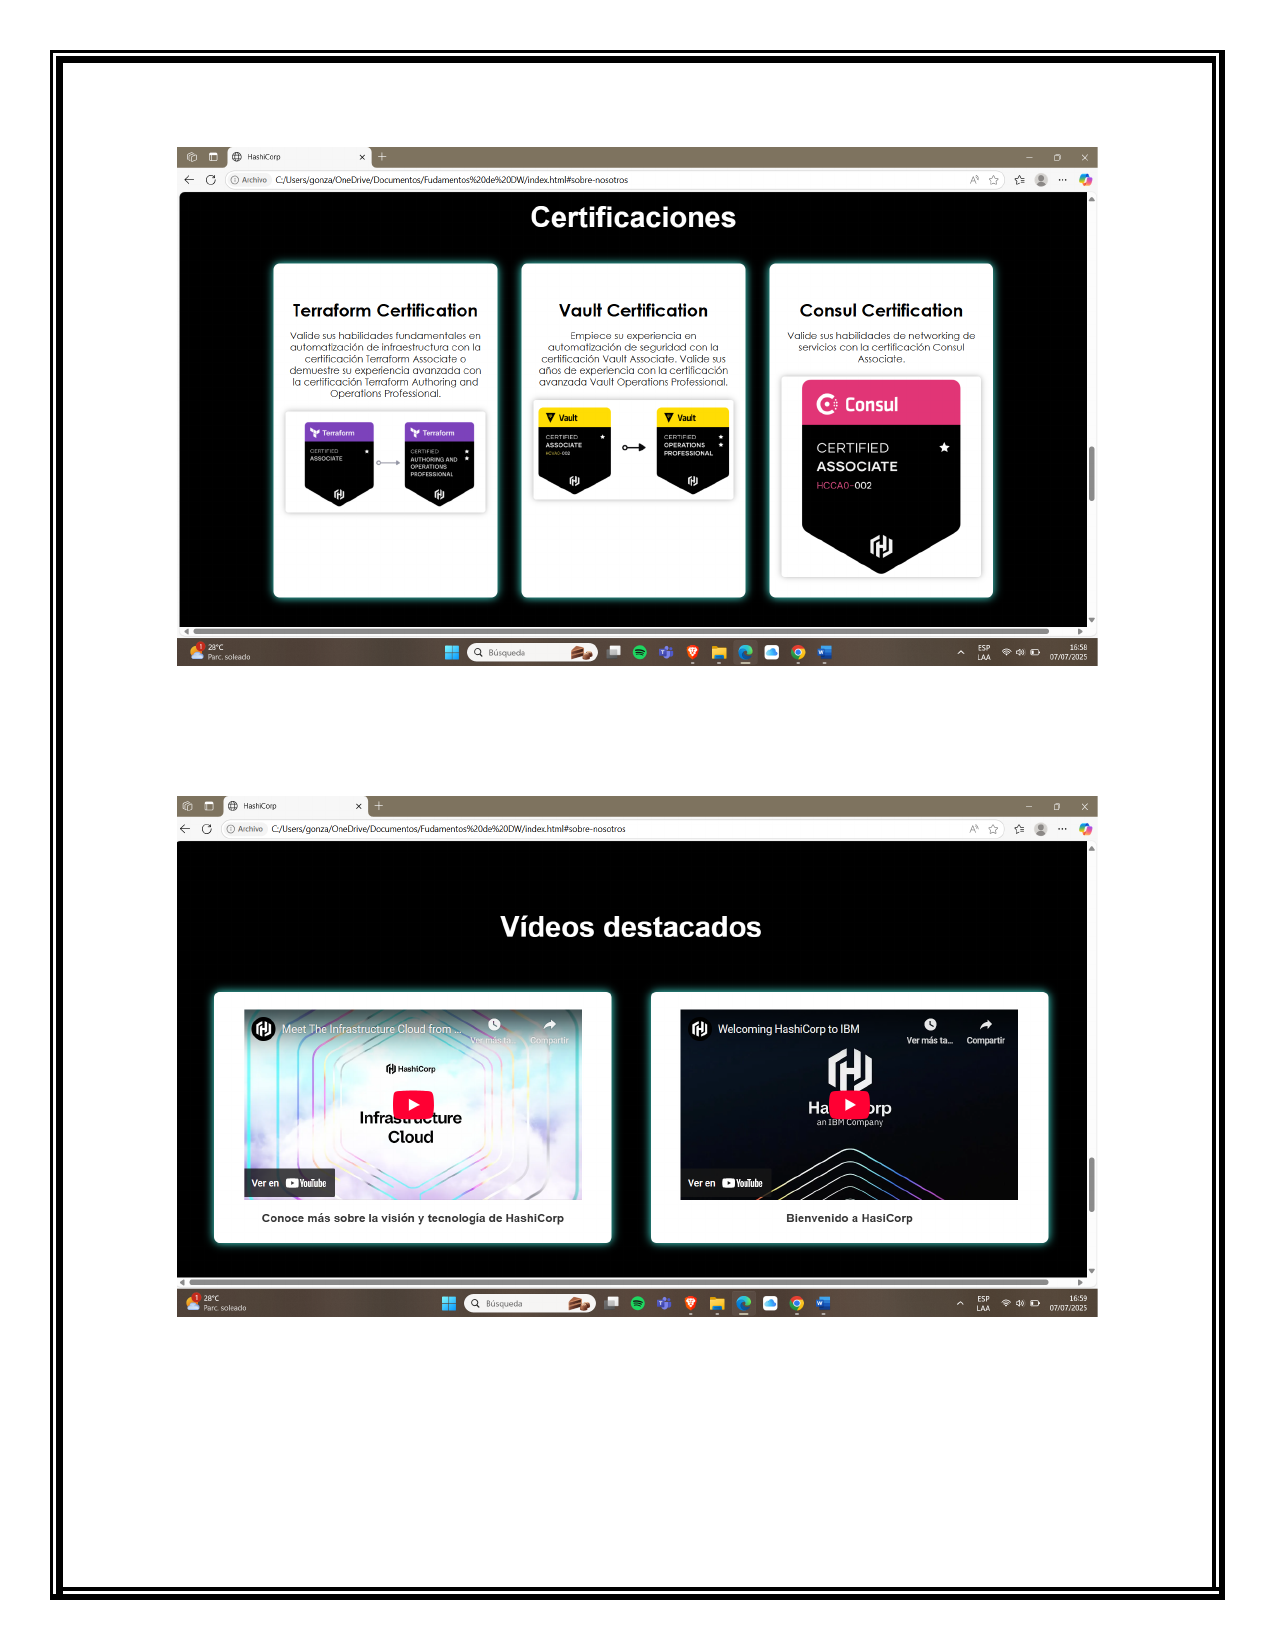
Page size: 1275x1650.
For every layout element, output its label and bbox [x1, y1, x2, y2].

picture [177, 147, 1098, 666]
picture [177, 796, 1098, 1317]
